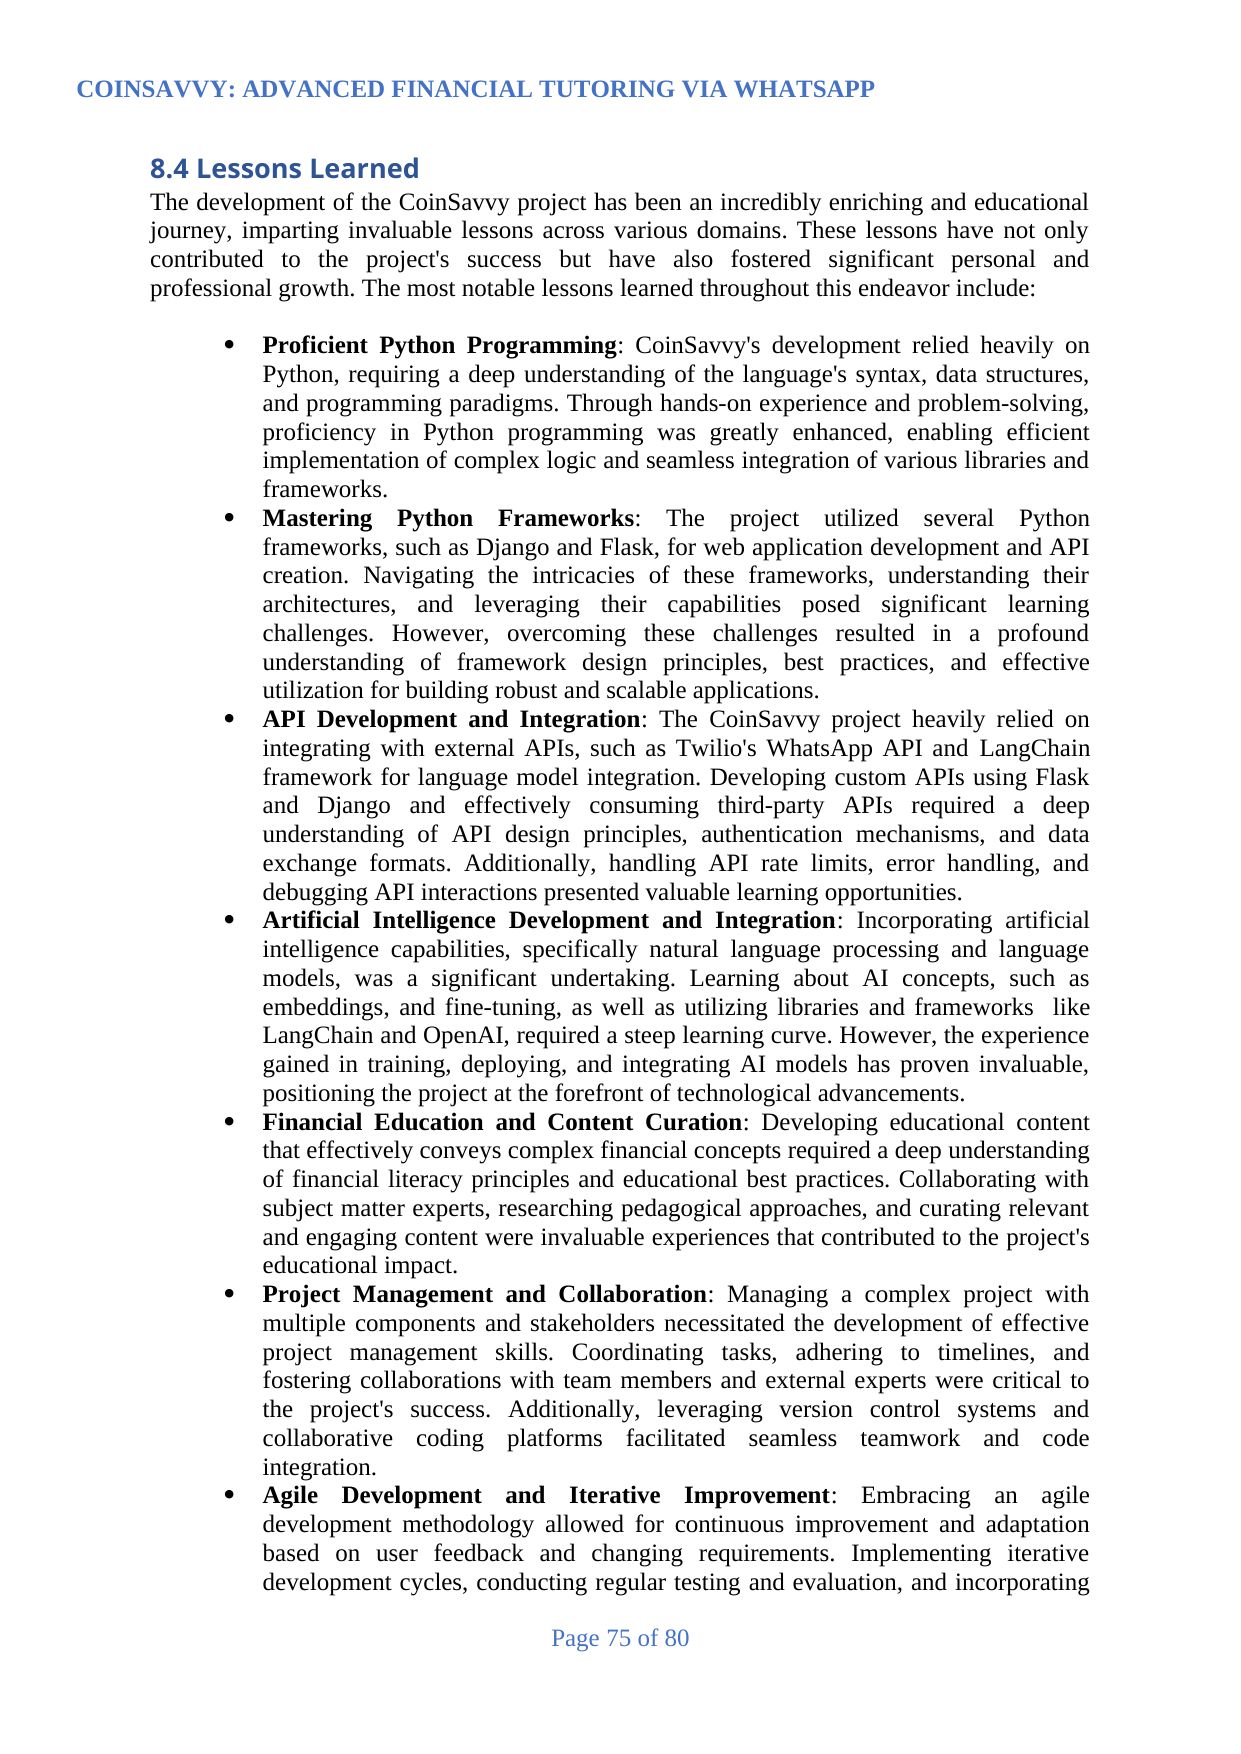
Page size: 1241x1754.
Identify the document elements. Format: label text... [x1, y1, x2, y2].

list Mastering Python Frameworks: The project utilized several Python frameworks, such as Django and Flask, for web application development and API creation. Navigating the intricacies of these frameworks, understanding their architectures, and leveraging their capabilities posed significant learning challenges. However, overcoming these challenges resulted in a profound understanding of framework design principles, best practices, and effective utilization for building robust and scalable applications. [225, 503, 1090, 704]
list Project Management and Collaboration: Managing a complex project with multiple components and stakeholders necessitated the development of effective project management skills. Coordinating tasks, adhering to timelines, and fostering collaborations with team members and external experts were critical to the project's success. Additionally, leveraging version control systems and collaborative coding platforms facilitated seamless teamwork and code integration. [225, 1279, 1090, 1481]
list API Development and Integration: The CoinSavvy project heavily relied on integrating with external APIs, such as Twilio's WhatsApp API and LangChain framework for language model integration. Developing custom APIs using Flask and Django and effectively consuming third-party APIs required a deep understanding of API design principles, authentication mechanisms, and data exchange formats. Additionally, handling API rate limits, error handling, and debugging API interactions presented valuable learning opportunities. [225, 704, 1090, 906]
subtitle 8.4 Lessons Learned [150, 150, 1090, 187]
list Proficient Python Programming: CoinSavvy's development relied heavily on Python, requiring a deep understanding of the language's syntax, data structures, and programming paradigms. Through hands-on experience and problem-solving, proficiency in Python programming was greatly enhanced, enabling efficient implementation of complex logic and seamless integration of various libraries and frameworks. [225, 331, 1090, 503]
list Artificial Intelligence Development and Integration: Incorporating artificial intelligence capabilities, specifically natural language processing and language models, was a significant undertaking. Learning about AI concepts, such as embeddings, and fine-tuning, as well as utilizing libraries and frameworks like LangChain and OpenAI, required a steep learning curve. However, the experience gained in training, deploying, and integrating AI models has proven invaluable, positioning the project at the forefront of technological advancements. [225, 906, 1090, 1107]
list Financial Education and Content Curation: Developing educational content that effectively conveys complex financial concepts required a deep understanding of financial literacy principles and educational best practices. Collaborating with subject matter experts, researching pedagogical approaches, and curating relevant and engaging content were invaluable experiences that contributed to the project's educational impact. [225, 1107, 1090, 1279]
text The development of the CoinSavvy project has been an incredibly enriching and educational journey, imparting invaluable lessons across various domains. These lessons have not only contributed to the project's success but have also fostered significant personal and professional growth. The most notable lessons learned throughout this endeavor include: [150, 187, 1090, 302]
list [225, 1481, 1090, 1596]
